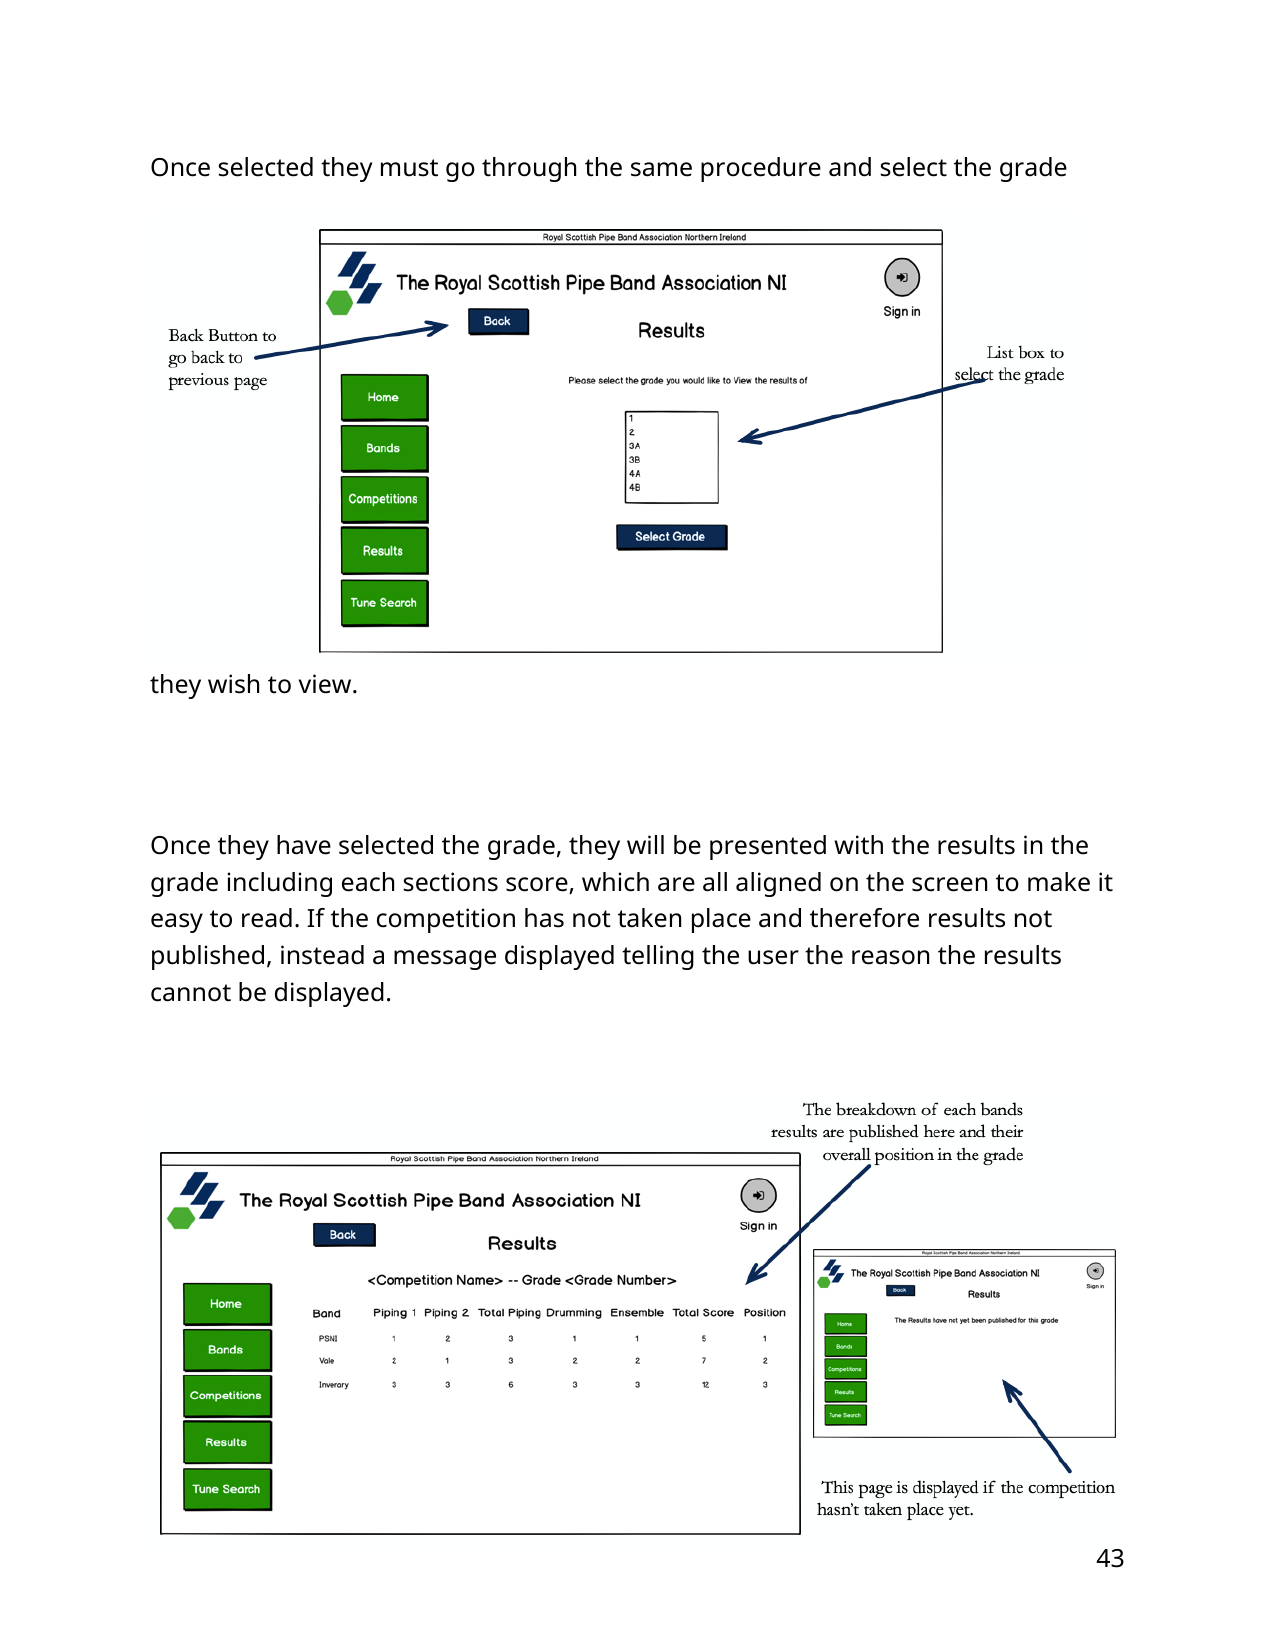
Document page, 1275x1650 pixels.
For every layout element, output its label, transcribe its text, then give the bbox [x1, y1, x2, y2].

text Once they have selected the grade, they will be presented with the results in the grade including each sections score, which are all aligned on the screen to make it easy to read. If the competition has not taken place and therefore results not published, instead a message displayed telling the user the reason the results cannot be displayed. [150, 827, 1125, 1008]
picture [146, 1092, 1121, 1550]
picture [146, 210, 1085, 667]
